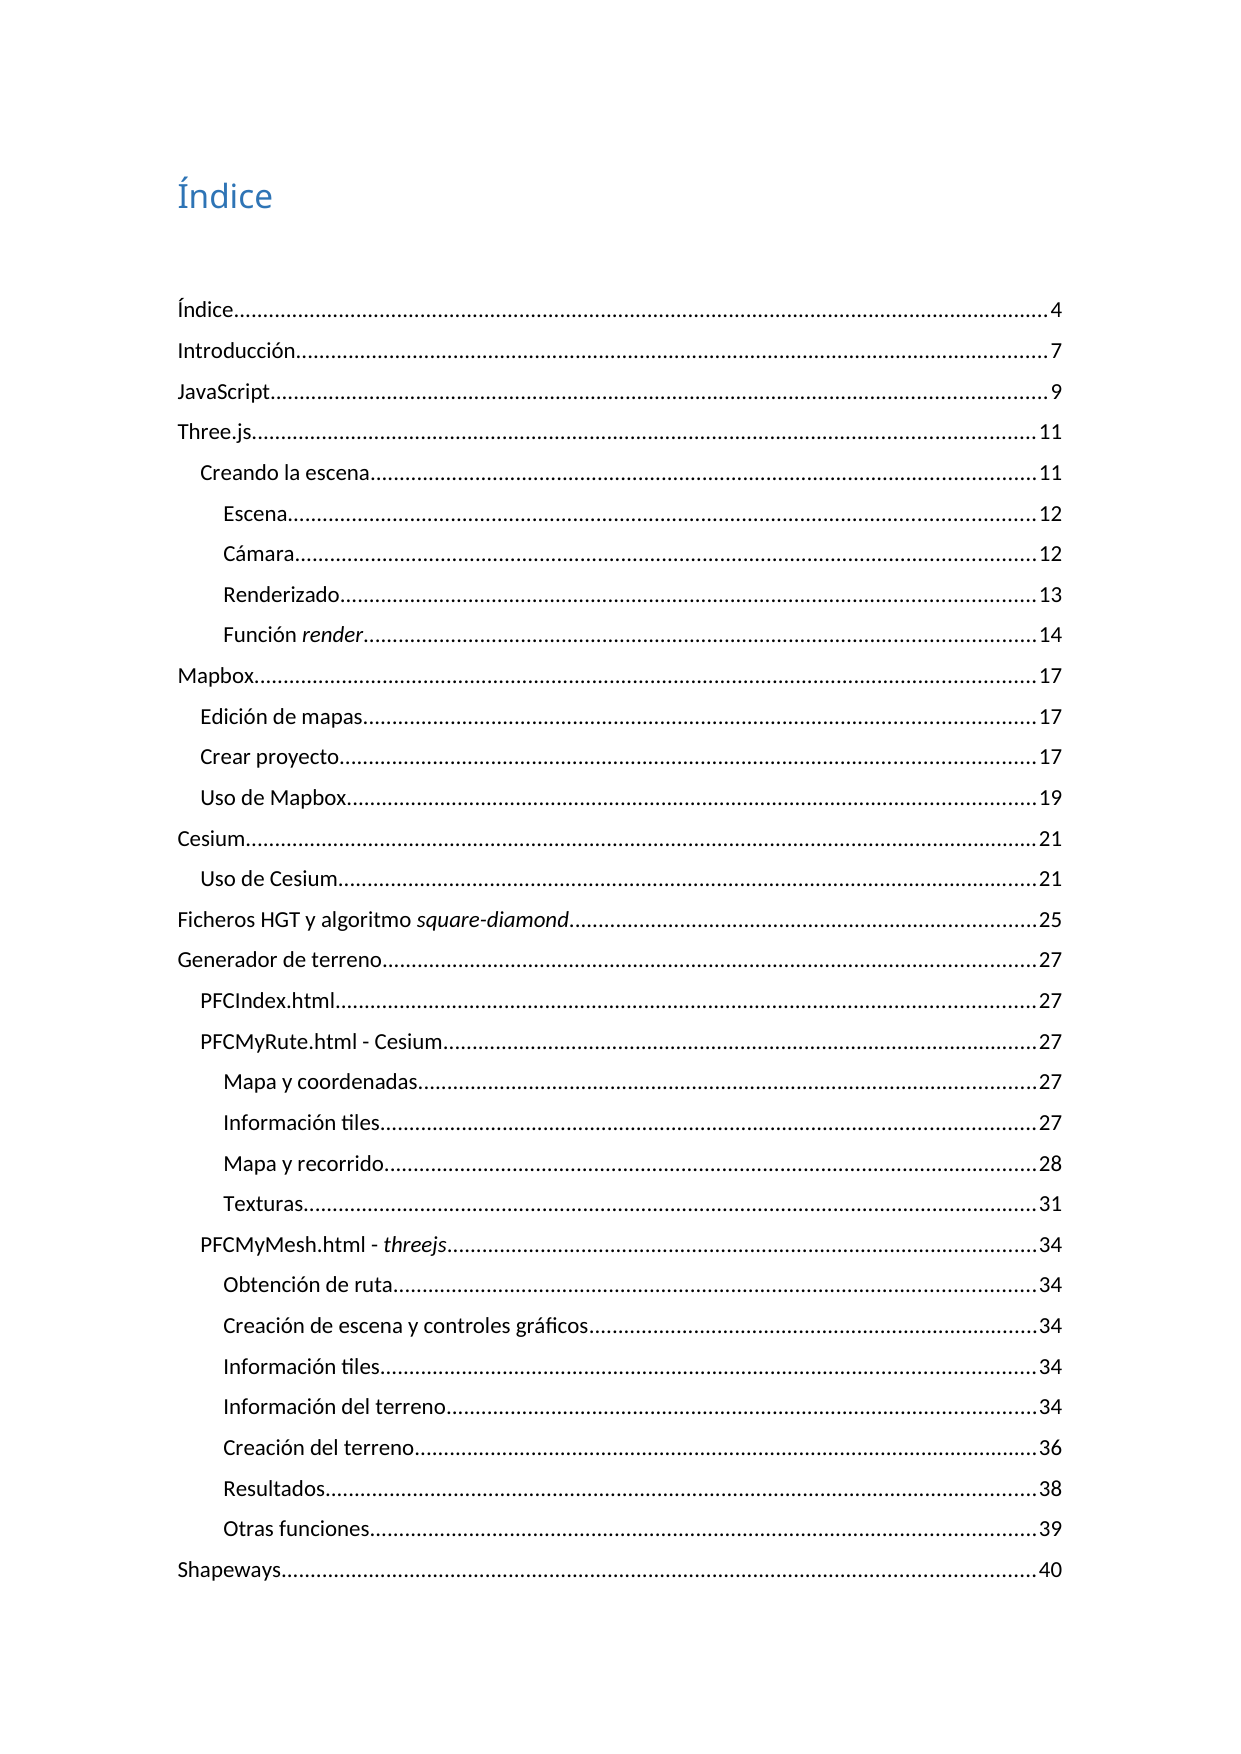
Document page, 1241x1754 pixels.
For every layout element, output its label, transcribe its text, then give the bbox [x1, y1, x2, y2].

subtitle Índice [177, 173, 1063, 218]
